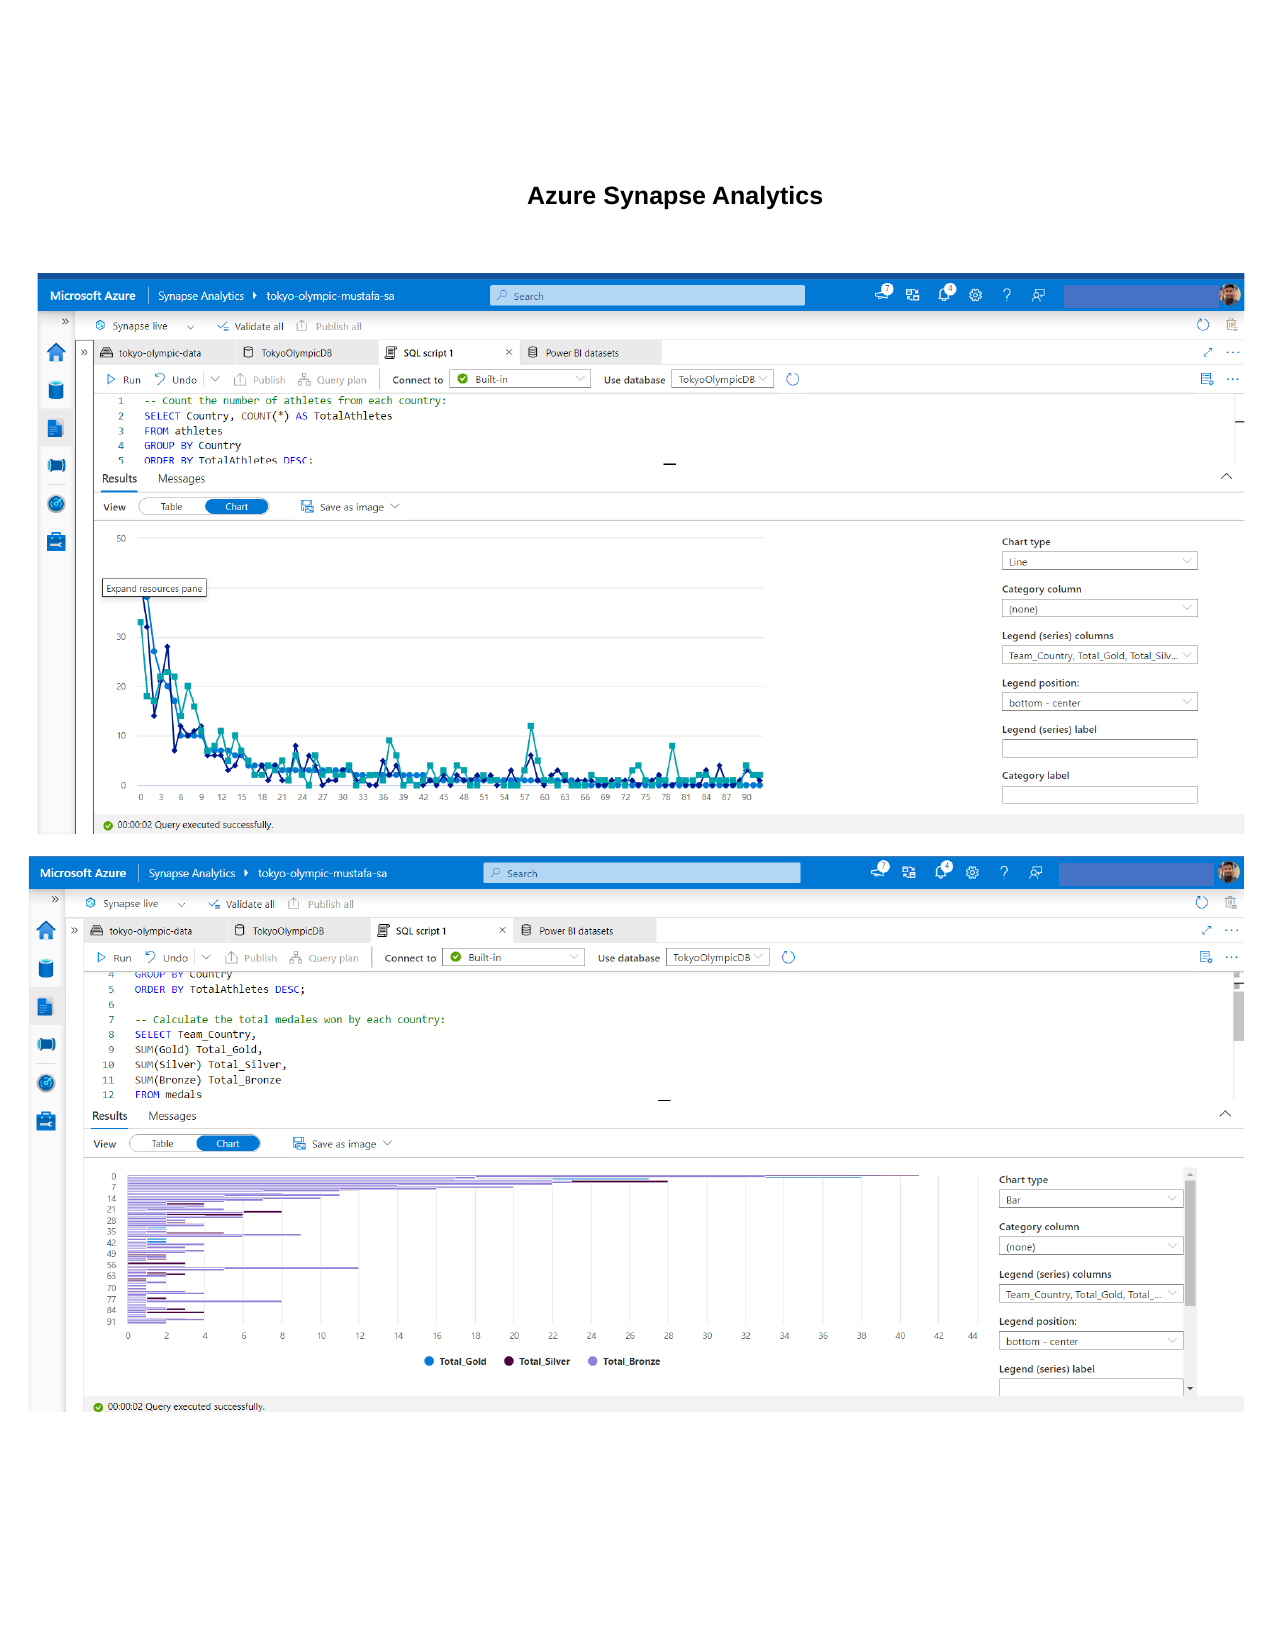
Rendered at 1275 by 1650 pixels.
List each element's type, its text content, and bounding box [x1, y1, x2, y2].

picture [28, 856, 1244, 1412]
list Azure Synapse Analytics [225, 181, 1125, 210]
picture [37, 273, 1245, 834]
